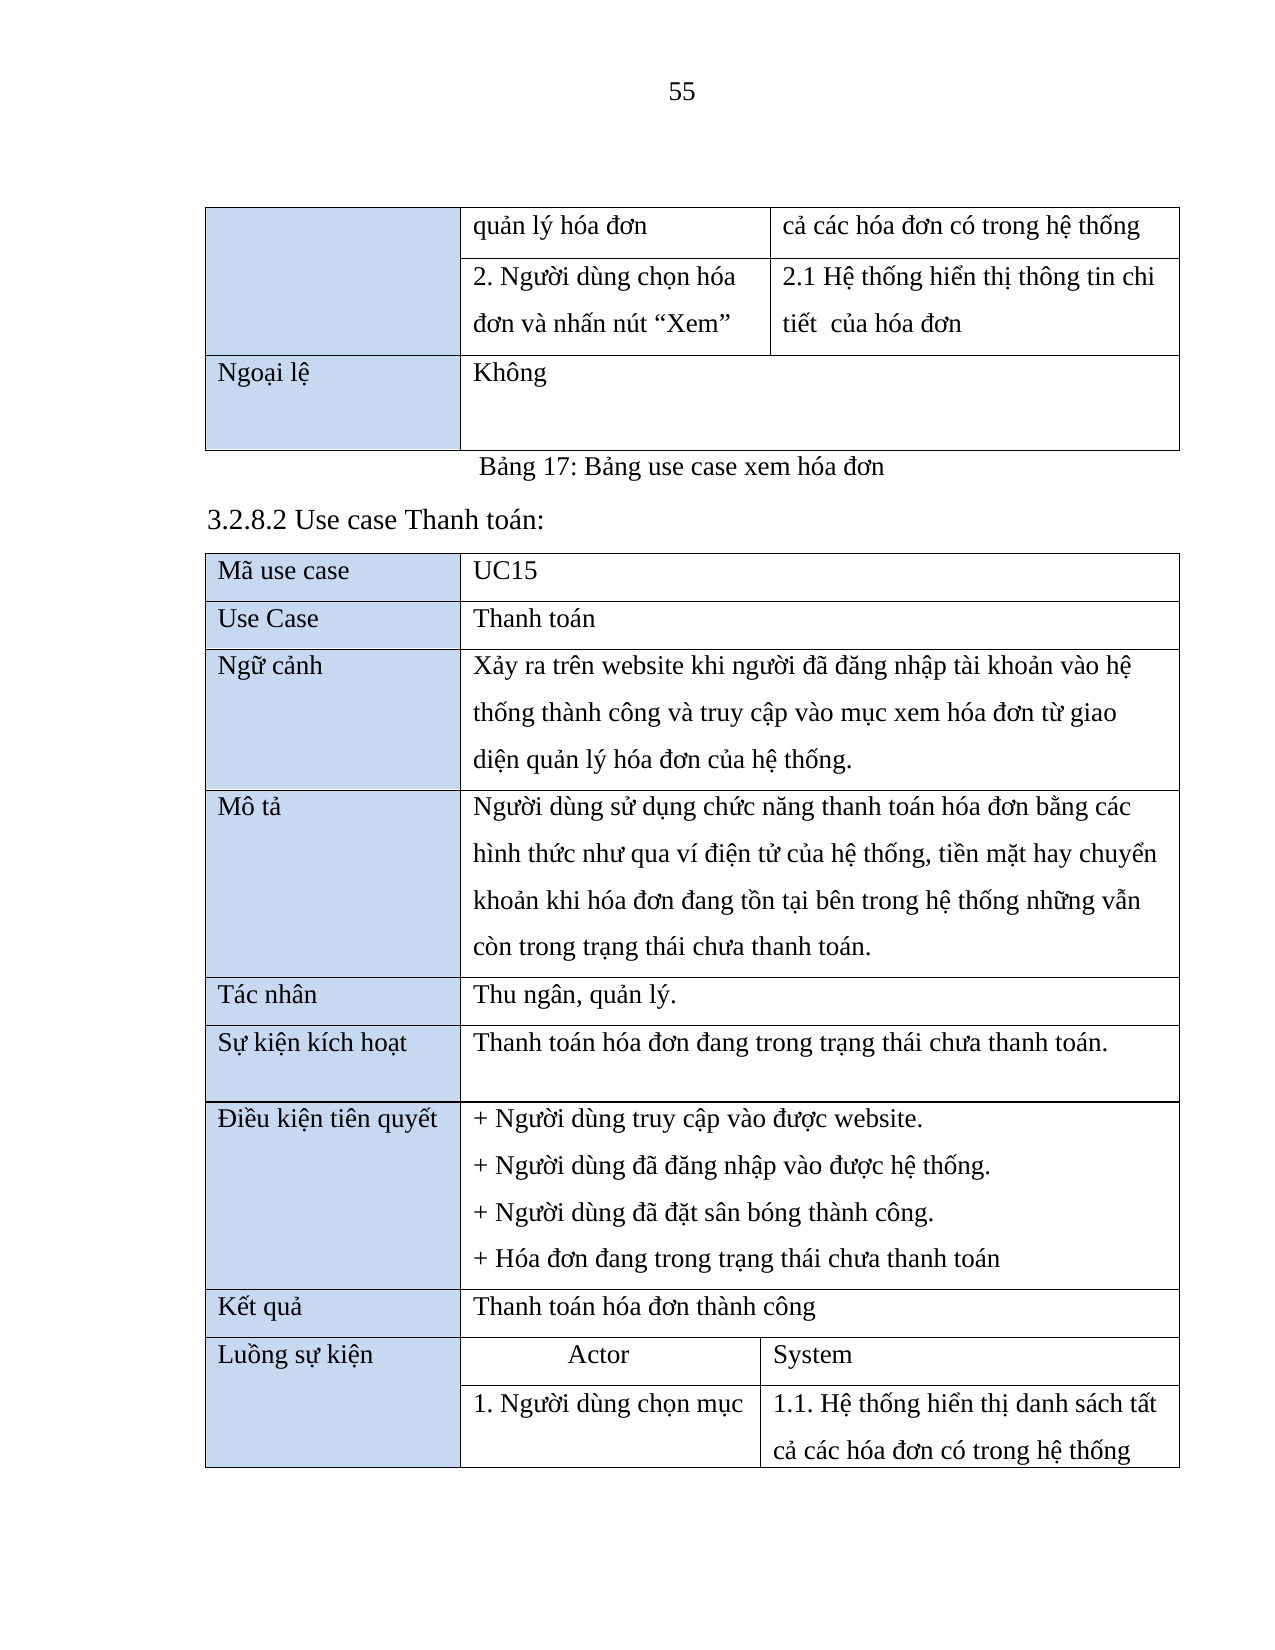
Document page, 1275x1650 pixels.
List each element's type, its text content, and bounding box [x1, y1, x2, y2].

table_cell Luồng sự kiện [206, 1338, 460, 1467]
text Bảng 17: Bảng use case xem hóa đơn [207, 451, 1157, 482]
table_cell Thanh toán hóa đơn đang trong trạng thái chưa thanh toán. [461, 1026, 1179, 1101]
table_cell Sự kiện kích hoạt [206, 1026, 460, 1101]
table_header Mã use case [206, 554, 460, 601]
table_cell Xảy ra trên website khi người đã đăng nhập tài khoản vào hệ thống thành công và truy cập vào mục xem hóa đơn từ giao diện quản lý hóa đơn của hệ thống. [461, 650, 1179, 789]
table_cell Mô tả [206, 791, 460, 977]
table_cell Thanh toán [461, 602, 1179, 648]
table_cell Tác nhân [206, 978, 460, 1025]
table_cell Kết quả [206, 1290, 460, 1337]
table_cell Thu ngân, quản lý. [461, 978, 1179, 1025]
text 3.2.8.2 Use case Thanh toán: [207, 502, 1157, 536]
table_cell System [761, 1338, 1179, 1385]
table_cell Use Case [206, 602, 460, 648]
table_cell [461, 208, 770, 258]
table_cell 2. Người dùng chọn hóa đơn và nhấn nút “Xem” [461, 259, 770, 355]
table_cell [761, 1386, 1179, 1467]
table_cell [771, 208, 1179, 258]
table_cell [461, 1386, 760, 1467]
table_cell 2.1 Hệ thống hiển thị thông tin chi tiết của hóa đơn [771, 259, 1179, 355]
table_cell Ngữ cảnh [206, 650, 460, 789]
table_cell Thanh toán hóa đơn thành công [461, 1290, 1179, 1337]
table_cell Ngoại lệ [206, 356, 460, 449]
table_cell Người dùng sử dụng chức năng thanh toán hóa đơn bằng các hình thức như qua ví điện tử của hệ thống, tiền mặt hay chuyển khoản khi hóa đơn đang tồn tại bên trong hệ thống những vẫn còn trong trạng thái chưa thanh toán. [461, 791, 1179, 977]
table_cell Điều kiện tiên quyết [206, 1103, 460, 1289]
table_cell Không [461, 356, 1179, 449]
table_cell + Người dùng truy cập vào được website. + Người dùng đã đăng nhập vào được hệ thống. + Người dùng đã đặt sân bóng thành công. + Hóa đơn đang trong trạng thái chưa thanh toán [461, 1103, 1179, 1289]
table_header UC15 [461, 554, 1179, 601]
table_cell Actor [461, 1338, 760, 1385]
